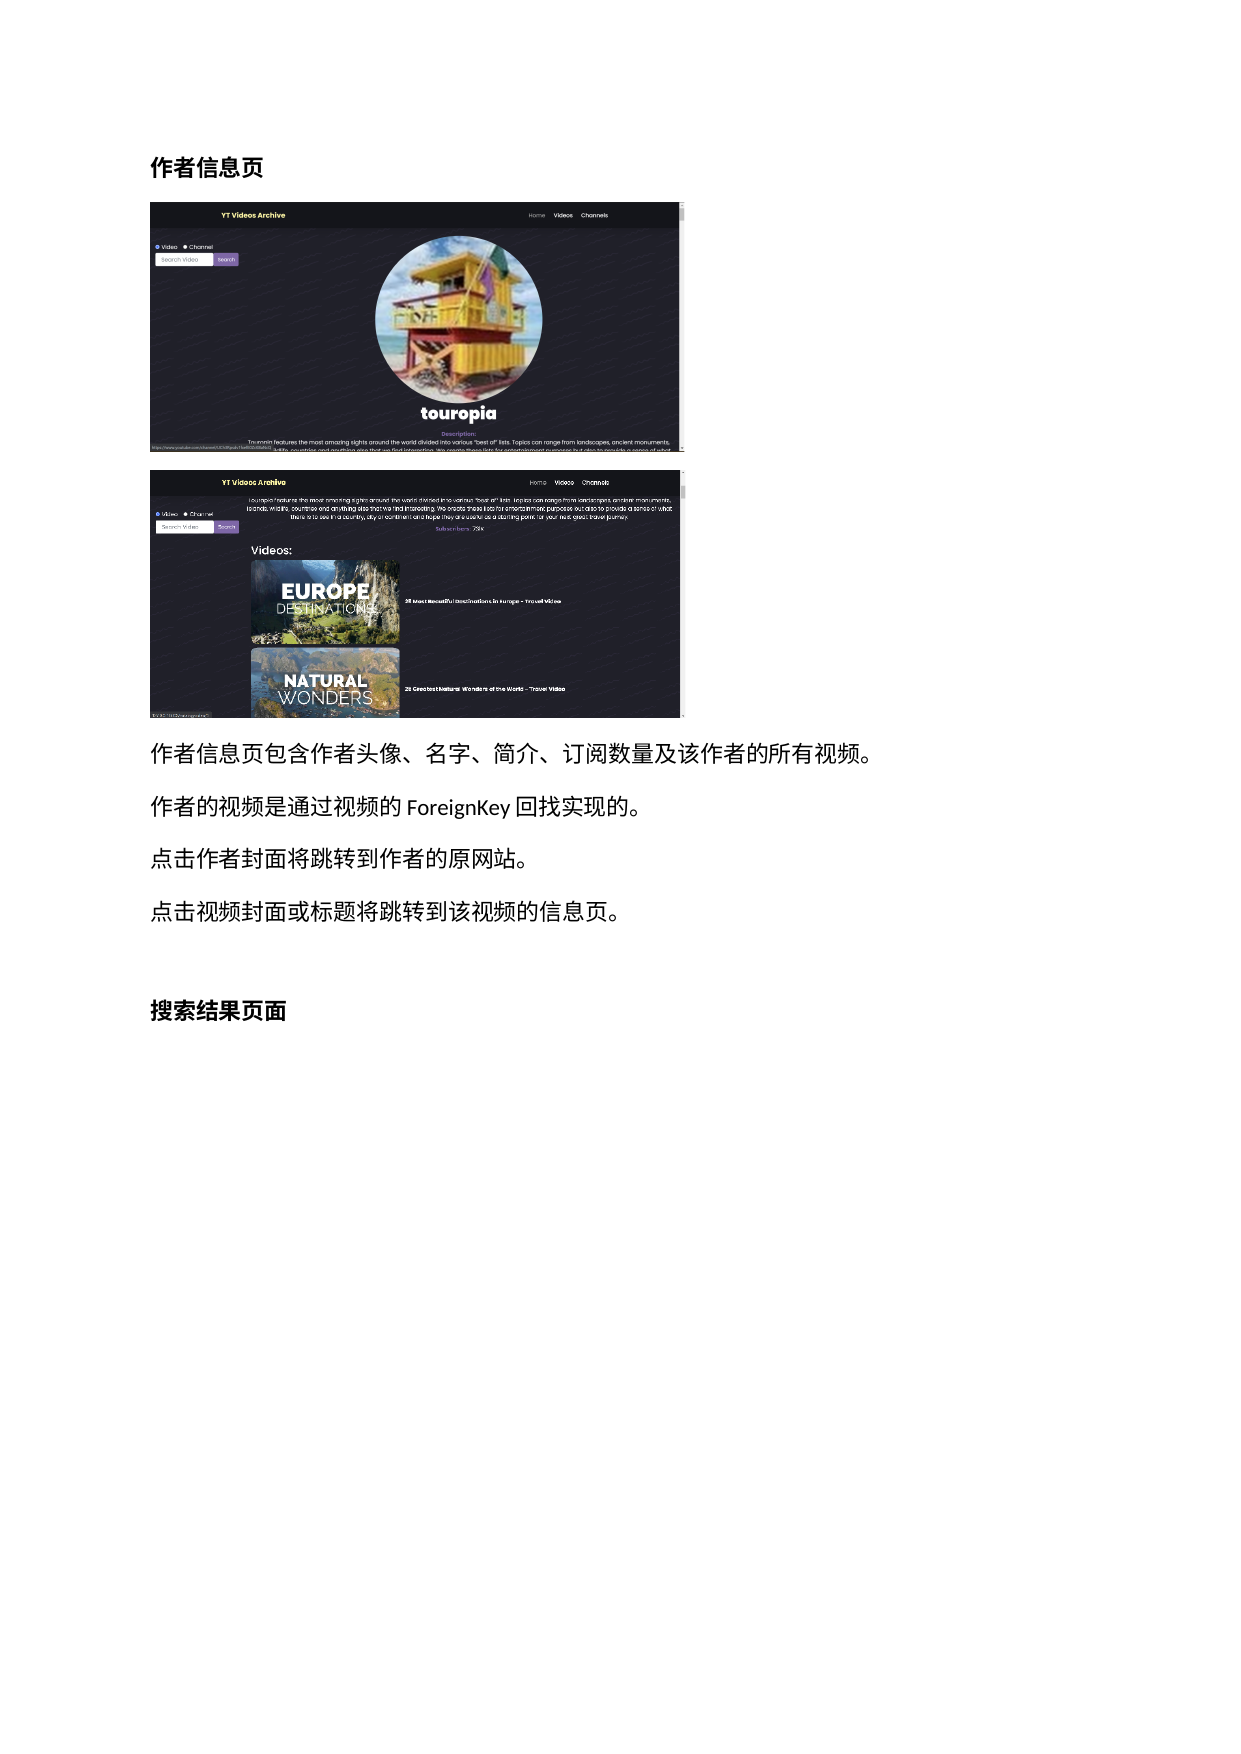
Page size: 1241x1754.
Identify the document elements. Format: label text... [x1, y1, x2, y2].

text 作者信息页包含作者头像、名字、简介、订阅数量及该作者的所有视频。 [150, 736, 1090, 769]
picture [150, 202, 685, 452]
picture [150, 470, 686, 718]
text 点击视频封面或标题将跳转到该视频的信息页。 [150, 893, 1090, 927]
text 点击作者封面将跳转到作者的原网站。 [150, 841, 1090, 874]
text 作者信息页 [150, 150, 1090, 183]
text 搜索结果页面 [150, 993, 1090, 1026]
text 作者的视频是通过视频的ForeignKey回找实现的。 [150, 788, 1090, 822]
